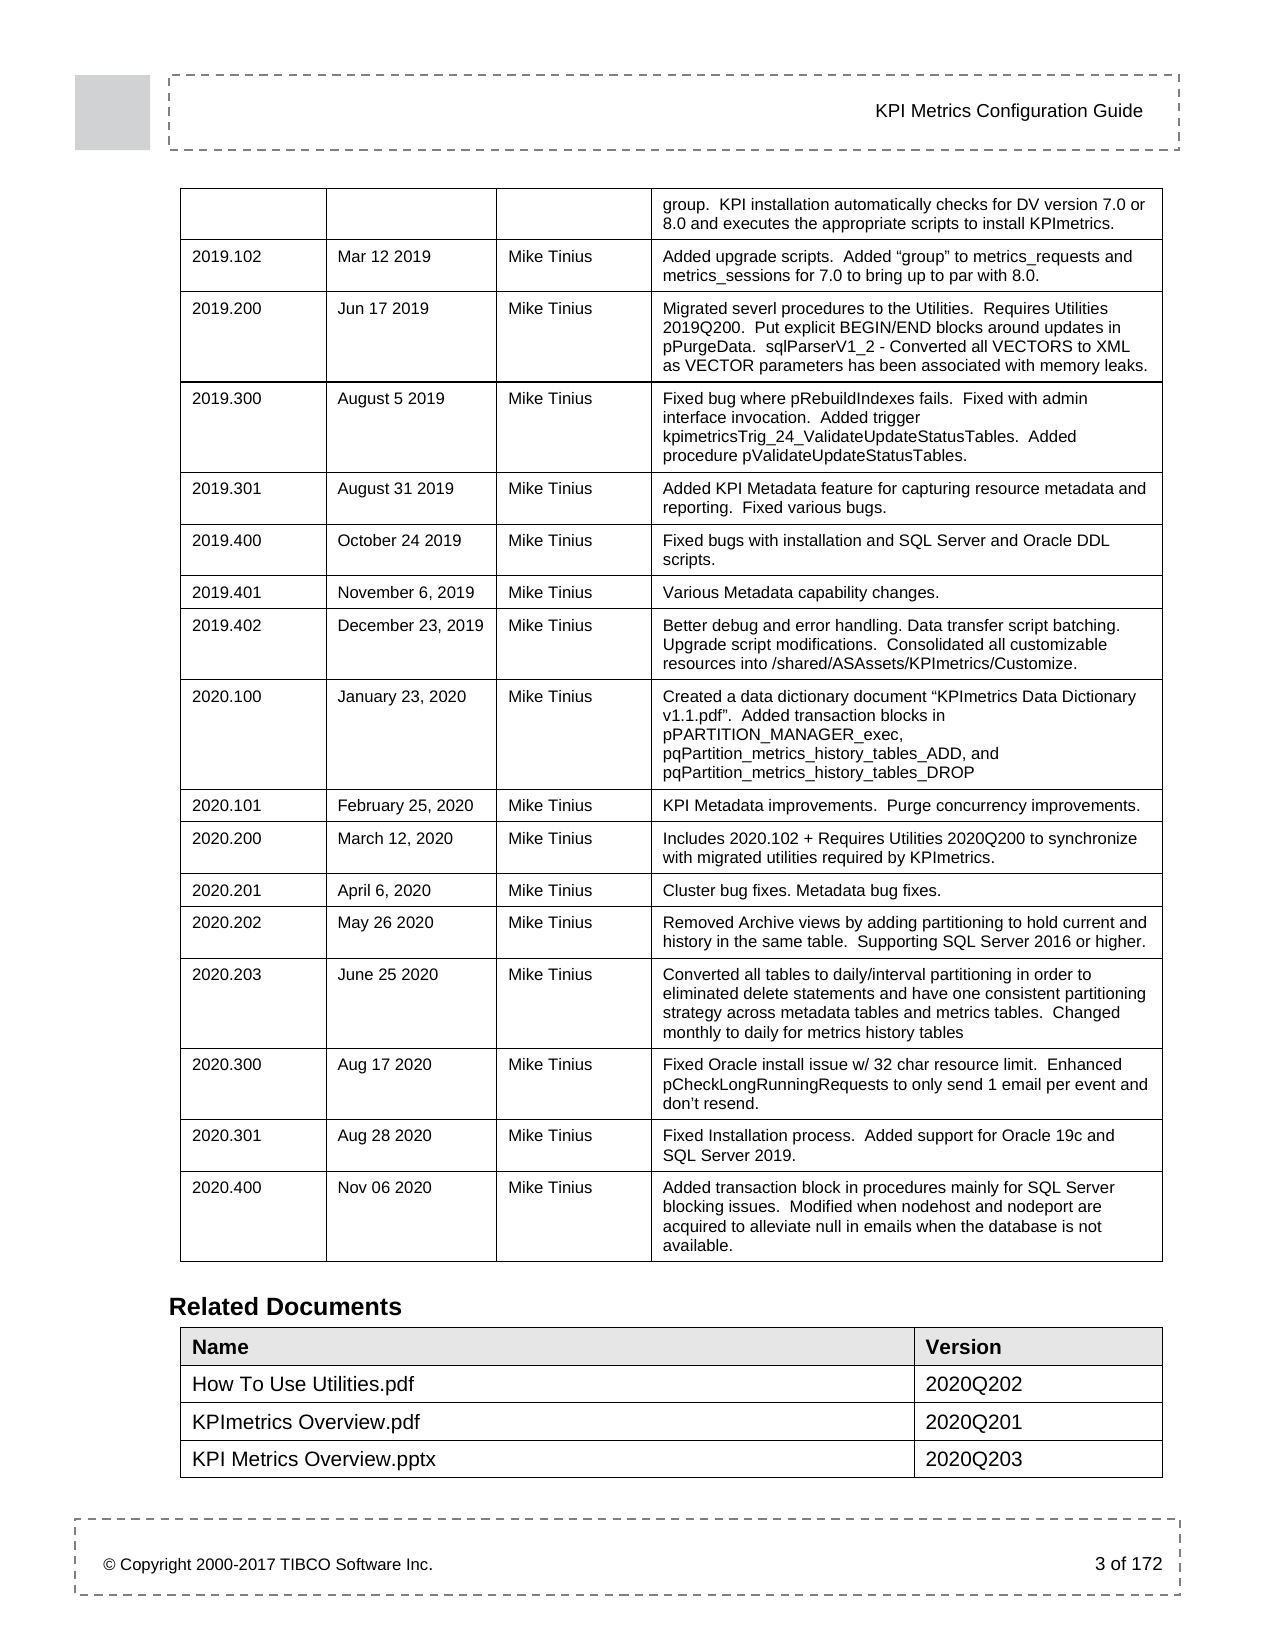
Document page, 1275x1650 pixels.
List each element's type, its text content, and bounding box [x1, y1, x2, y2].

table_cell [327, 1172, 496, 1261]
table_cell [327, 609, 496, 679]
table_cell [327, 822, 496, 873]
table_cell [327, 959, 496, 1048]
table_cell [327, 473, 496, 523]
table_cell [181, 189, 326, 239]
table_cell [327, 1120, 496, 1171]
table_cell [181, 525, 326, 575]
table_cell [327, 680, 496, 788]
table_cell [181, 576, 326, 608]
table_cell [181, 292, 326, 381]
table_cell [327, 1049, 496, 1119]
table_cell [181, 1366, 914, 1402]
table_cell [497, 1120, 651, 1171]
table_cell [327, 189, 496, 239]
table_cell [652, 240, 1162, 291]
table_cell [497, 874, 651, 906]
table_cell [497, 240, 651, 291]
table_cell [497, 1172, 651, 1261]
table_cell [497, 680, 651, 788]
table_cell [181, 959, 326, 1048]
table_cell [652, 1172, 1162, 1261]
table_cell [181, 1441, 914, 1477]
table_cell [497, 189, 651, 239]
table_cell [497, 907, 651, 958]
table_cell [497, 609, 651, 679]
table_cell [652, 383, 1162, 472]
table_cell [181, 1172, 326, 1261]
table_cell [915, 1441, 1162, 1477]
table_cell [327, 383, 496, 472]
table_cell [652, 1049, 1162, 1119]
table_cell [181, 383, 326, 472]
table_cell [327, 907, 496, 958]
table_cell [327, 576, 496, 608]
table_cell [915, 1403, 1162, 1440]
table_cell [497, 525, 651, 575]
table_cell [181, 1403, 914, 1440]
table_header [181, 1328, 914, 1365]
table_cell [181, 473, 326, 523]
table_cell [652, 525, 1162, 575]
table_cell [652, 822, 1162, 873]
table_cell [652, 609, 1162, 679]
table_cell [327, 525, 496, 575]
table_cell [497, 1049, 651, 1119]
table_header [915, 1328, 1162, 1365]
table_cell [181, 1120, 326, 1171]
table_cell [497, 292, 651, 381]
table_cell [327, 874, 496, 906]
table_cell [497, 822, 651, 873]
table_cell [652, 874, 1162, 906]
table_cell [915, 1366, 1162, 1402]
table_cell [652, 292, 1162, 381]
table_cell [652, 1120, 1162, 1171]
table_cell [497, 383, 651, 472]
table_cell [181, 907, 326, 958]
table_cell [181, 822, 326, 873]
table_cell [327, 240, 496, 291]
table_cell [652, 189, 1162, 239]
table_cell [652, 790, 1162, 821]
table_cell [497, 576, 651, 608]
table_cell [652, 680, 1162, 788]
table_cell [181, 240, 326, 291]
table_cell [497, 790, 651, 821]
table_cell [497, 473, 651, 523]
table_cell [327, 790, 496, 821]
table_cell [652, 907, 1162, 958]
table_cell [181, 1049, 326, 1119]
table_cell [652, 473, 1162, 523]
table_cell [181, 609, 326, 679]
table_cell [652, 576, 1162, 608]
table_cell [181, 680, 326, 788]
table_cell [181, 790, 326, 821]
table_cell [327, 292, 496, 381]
title Related Documents [169, 1292, 1162, 1321]
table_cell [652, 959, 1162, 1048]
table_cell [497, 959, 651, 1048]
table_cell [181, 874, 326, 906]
